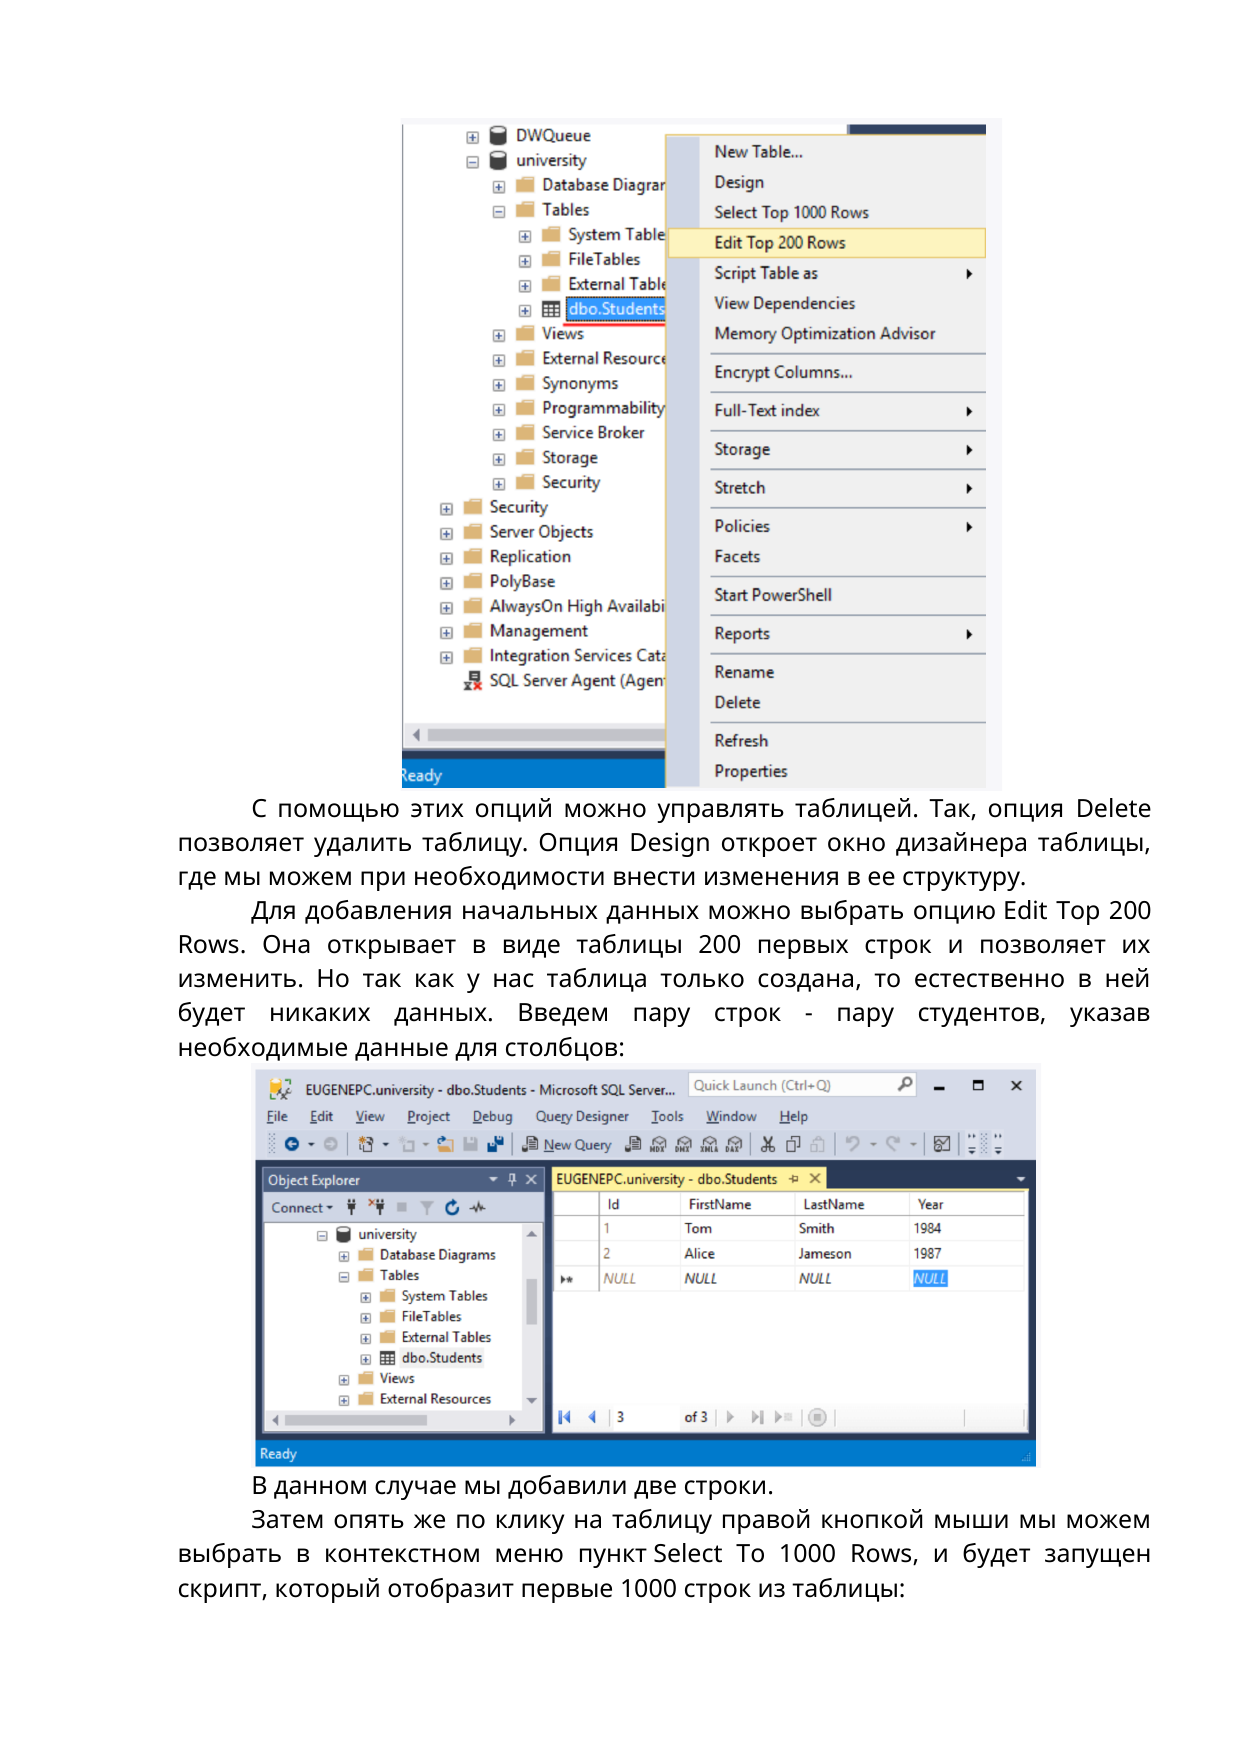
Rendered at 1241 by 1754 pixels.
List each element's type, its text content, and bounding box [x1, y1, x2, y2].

text Затем опять же по клику на таблицу правой кнопкой мыши мы можем выбрать в контекстном меню пункт Select To 1000 Rows, и будет запущен скрипт, который отобразит первые 1000 строк из таблицы: [177, 1502, 1152, 1604]
picture [251, 1063, 1042, 1468]
picture [400, 118, 1003, 791]
text В данном случае мы добавили две строки. [177, 1468, 1152, 1502]
text Для добавления начальных данных можно выбрать опцию Edit Top 200 Rows. Она открывает в виде таблицы 200 первых строк и позволяет их изменить. Но так как у нас таблица только создана, то естественно в ней будет никаких данных. Введем пару строк - пару студентов, указав необходимые данные для столбцов: [177, 893, 1152, 1063]
text С помощью этих опций можно управлять таблицей. Так, опция Delete позволяет удалить таблицу. Опция Design откроет окно дизайнера таблицы, где мы можем при необходимости внести изменения в ее структуру. [177, 791, 1152, 893]
